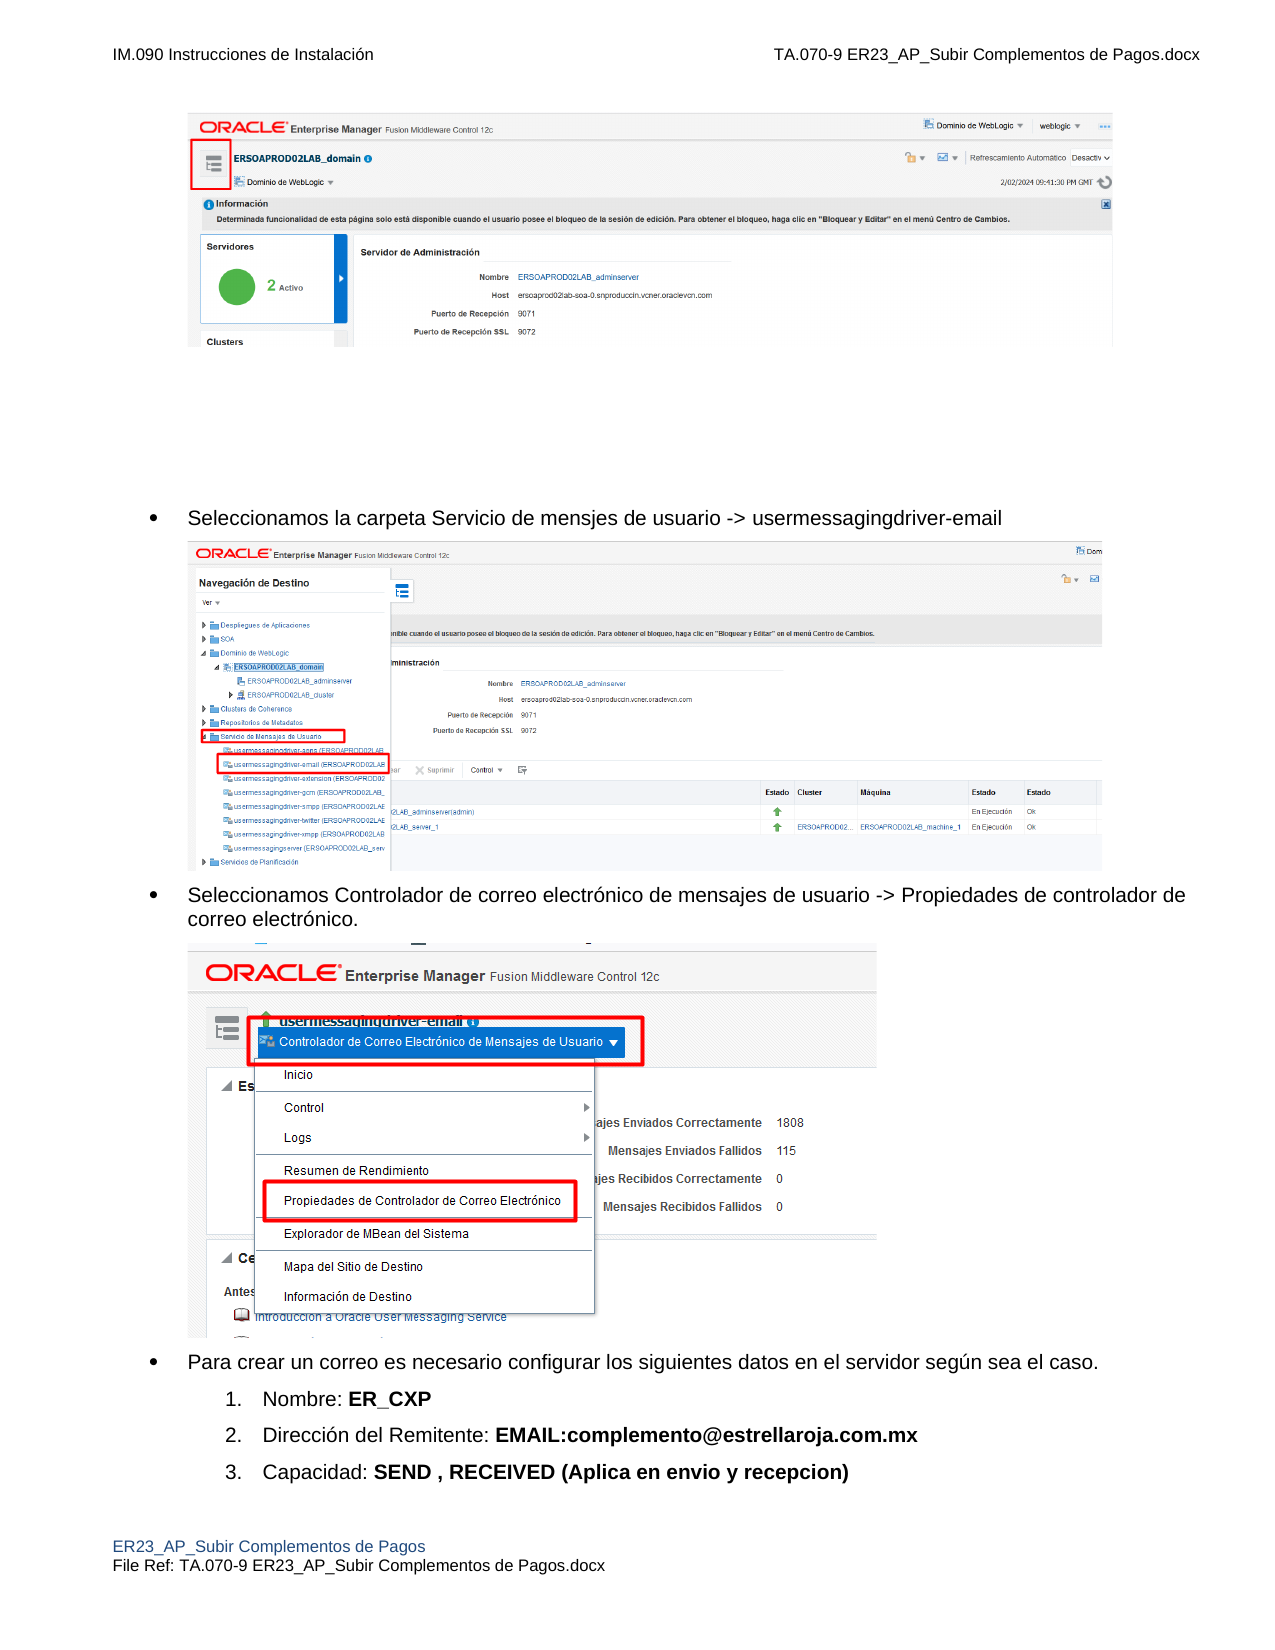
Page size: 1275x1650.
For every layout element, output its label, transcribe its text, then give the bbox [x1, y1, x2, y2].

list Dirección del Remitente: EMAIL:complemento@estrellaroja.com.mx [225, 1423, 1200, 1447]
picture [187, 541, 1103, 871]
picture [187, 112, 1113, 347]
list Seleccionamos Controlador de correo electrónico de mensajes de usuario -> Propiedades de controlador de correo electrónico. [150, 883, 1200, 931]
list Capacidad: SEND , RECEIVED (Aplica en envio y recepcion) [225, 1459, 1200, 1483]
list Para crear un correo es necesario configurar los siguientes datos en el servidor según sea el caso. [150, 1350, 1200, 1374]
picture [187, 943, 877, 1338]
list Nombre: ER_CXP [225, 1387, 1200, 1411]
list Seleccionamos la carpeta Servicio de mensjes de usuario -> usermessagingdriver-email [150, 505, 1200, 529]
